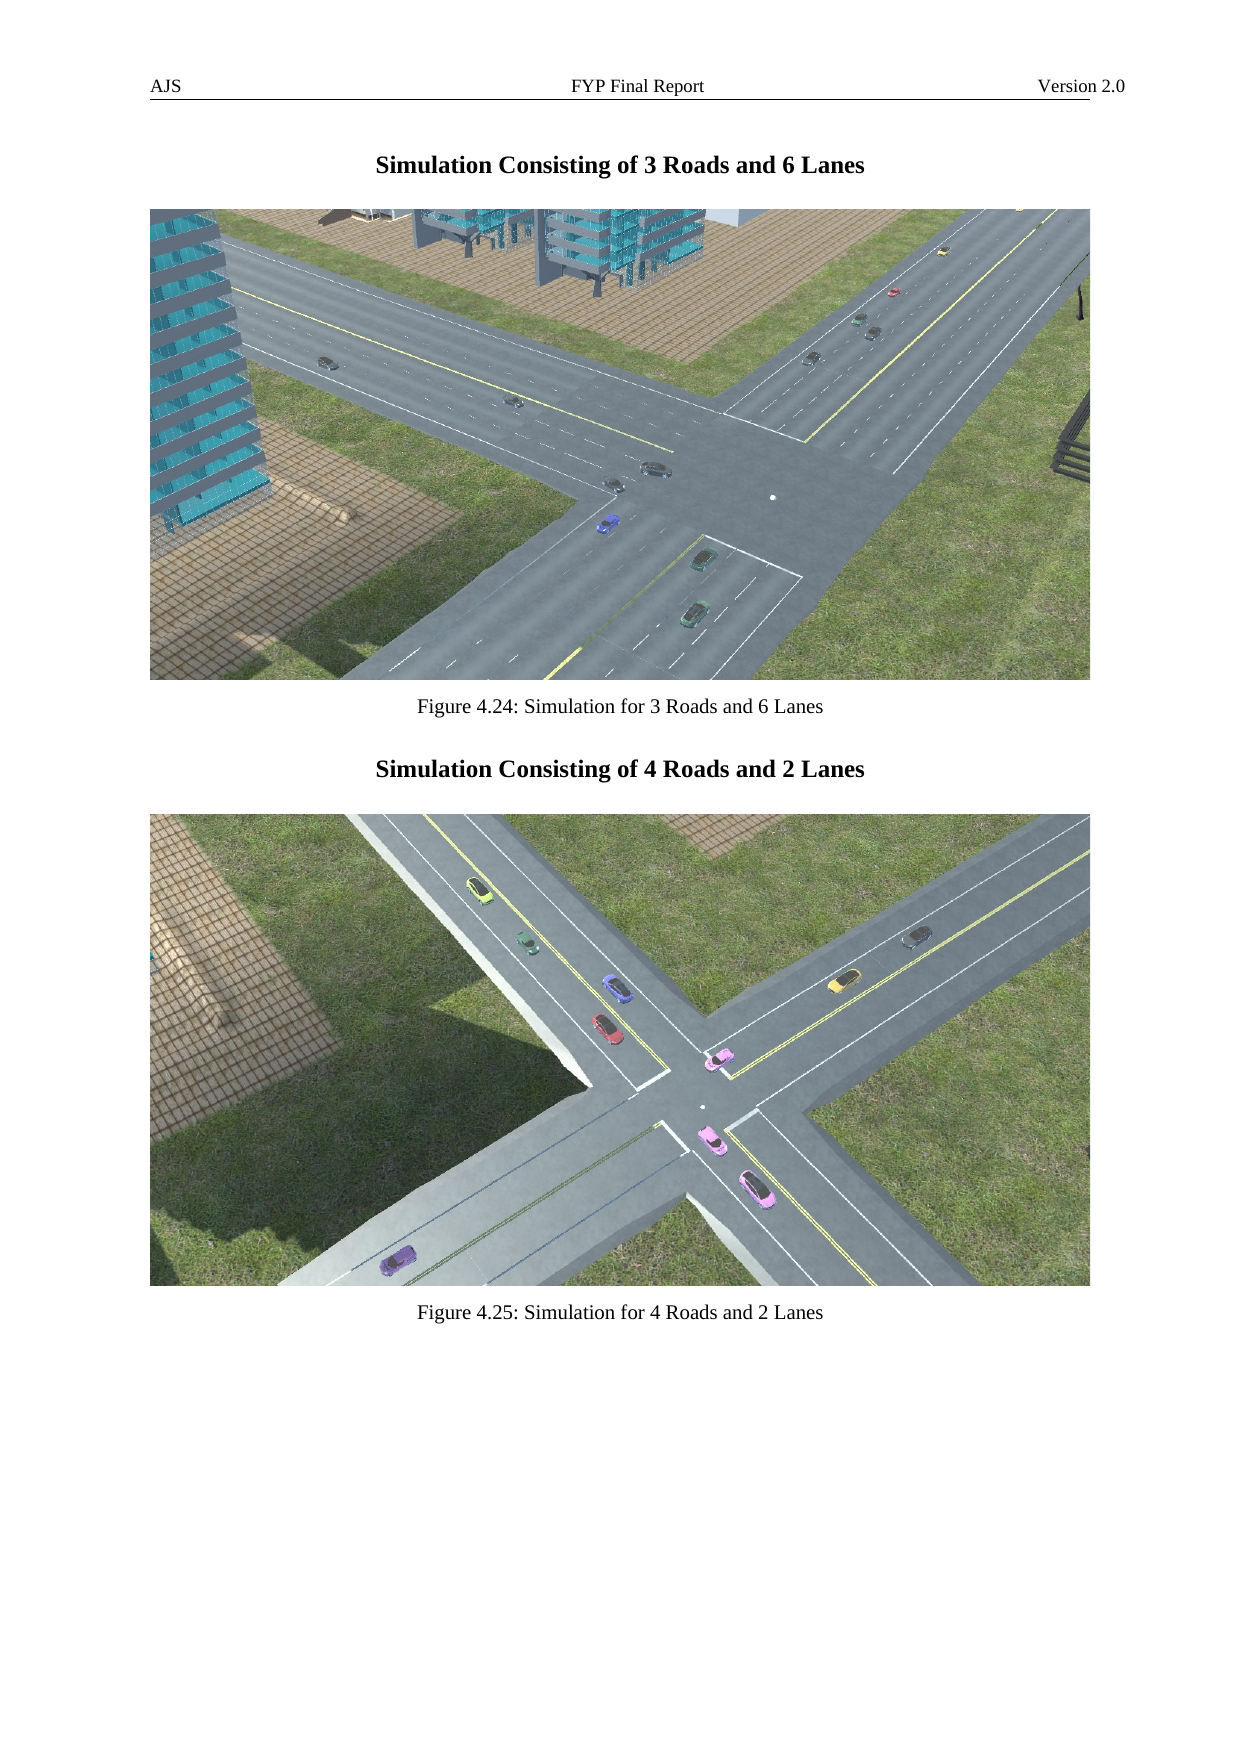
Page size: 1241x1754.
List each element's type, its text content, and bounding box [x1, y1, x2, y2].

text Simulation Consisting of 4 Roads and 2 Lanes [150, 754, 1090, 783]
picture [150, 814, 1091, 1286]
picture [150, 209, 1091, 680]
text Figure 4.24: Simulation for 3 Roads and 6 Lanes [150, 693, 1090, 718]
text Figure 4.25: Simulation for 4 Roads and 2 Lanes [150, 1299, 1090, 1324]
text Simulation Consisting of 3 Roads and 6 Lanes [150, 150, 1090, 179]
